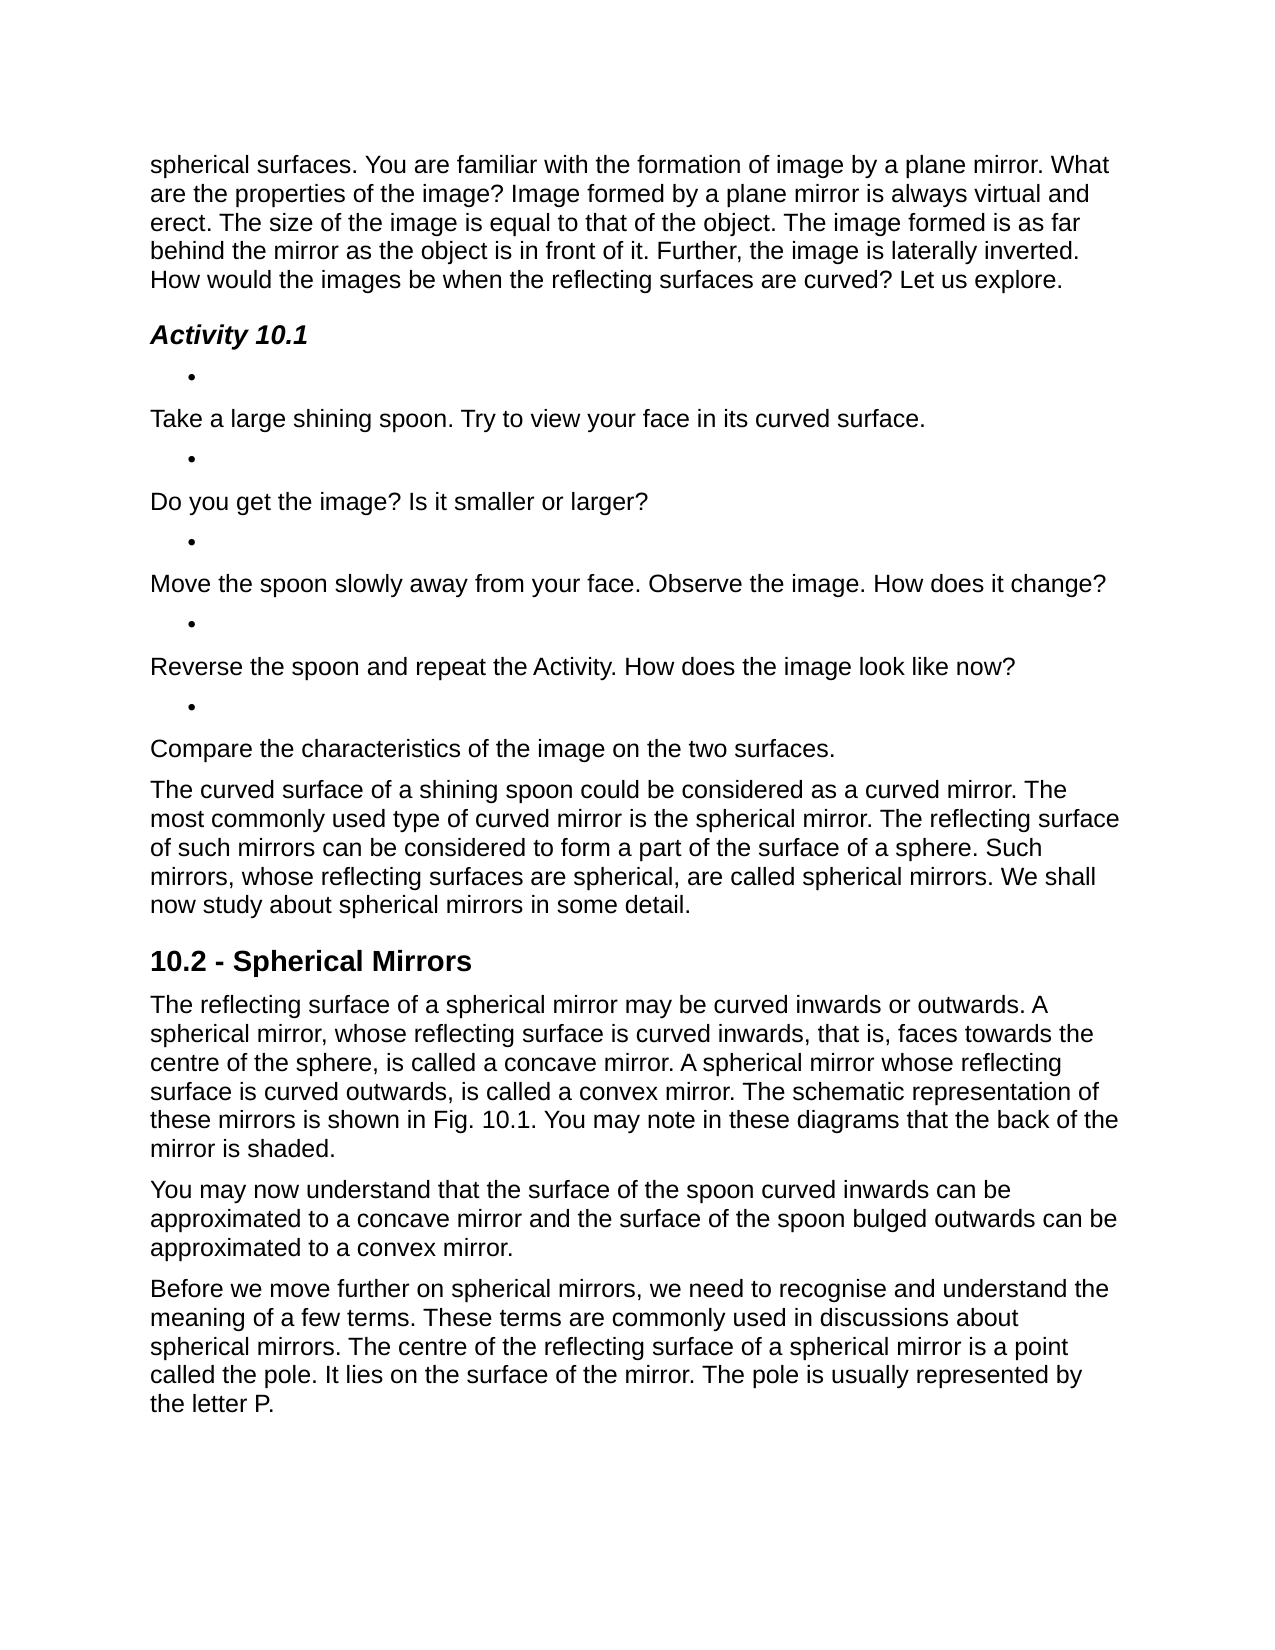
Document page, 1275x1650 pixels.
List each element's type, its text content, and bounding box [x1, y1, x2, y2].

text The reflecting surface of a spherical mirror may be curved inwards or outwards. A spherical mirror, whose reflecting surface is curved inwards, that is, faces towards the centre of the sphere, is called a concave mirror. A spherical mirror whose reflecting surface is curved outwards, is called a convex mirror. The schematic representation of these mirrors is shown in Fig. 10.1. You may note in these diagrams that the back of the mirror is shaded. [150, 990, 1125, 1163]
subtitle 10.2 - Spherical Mirrors [150, 944, 1125, 978]
text The curved surface of a shining spoon could be considered as a curved mirror. The most commonly used type of curved mirror is the spherical mirror. The reflecting surface of such mirrors can be considered to form a part of the surface of a sphere. Such mirrors, whose reflecting surfaces are spherical, are called spherical mirrors. We shall now study about spherical mirrors in some detail. [150, 776, 1125, 919]
text Move the spoon slowly away from your face. Observe the image. How does it change? [150, 569, 1125, 598]
text Reverse the spoon and repeat the Activity. How does the image look like now? [150, 652, 1125, 680]
text You may now understand that the surface of the spoon curved inwards can be approximated to a concave mirror and the surface of the spoon bulged outwards can be approximated to a convex mirror. [150, 1175, 1125, 1262]
text Compare the characteristics of the image on the two surfaces. [150, 734, 1125, 763]
text Before we move further on spherical mirrors, we need to recognise and understand the meaning of a few terms. These terms are commonly used in discussions about spherical mirrors. The centre of the reflecting surface of a spherical mirror is a point called the pole. It lies on the surface of the mirror. The pole is usually represented by the letter P. [150, 1274, 1125, 1418]
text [150, 150, 1125, 294]
text Take a large shining spoon. Try to view your face in its curved surface. [150, 404, 1125, 433]
text Do you get the image? Is it smaller or larger? [150, 486, 1125, 515]
subtitle Activity 10.1 [150, 319, 1125, 350]
